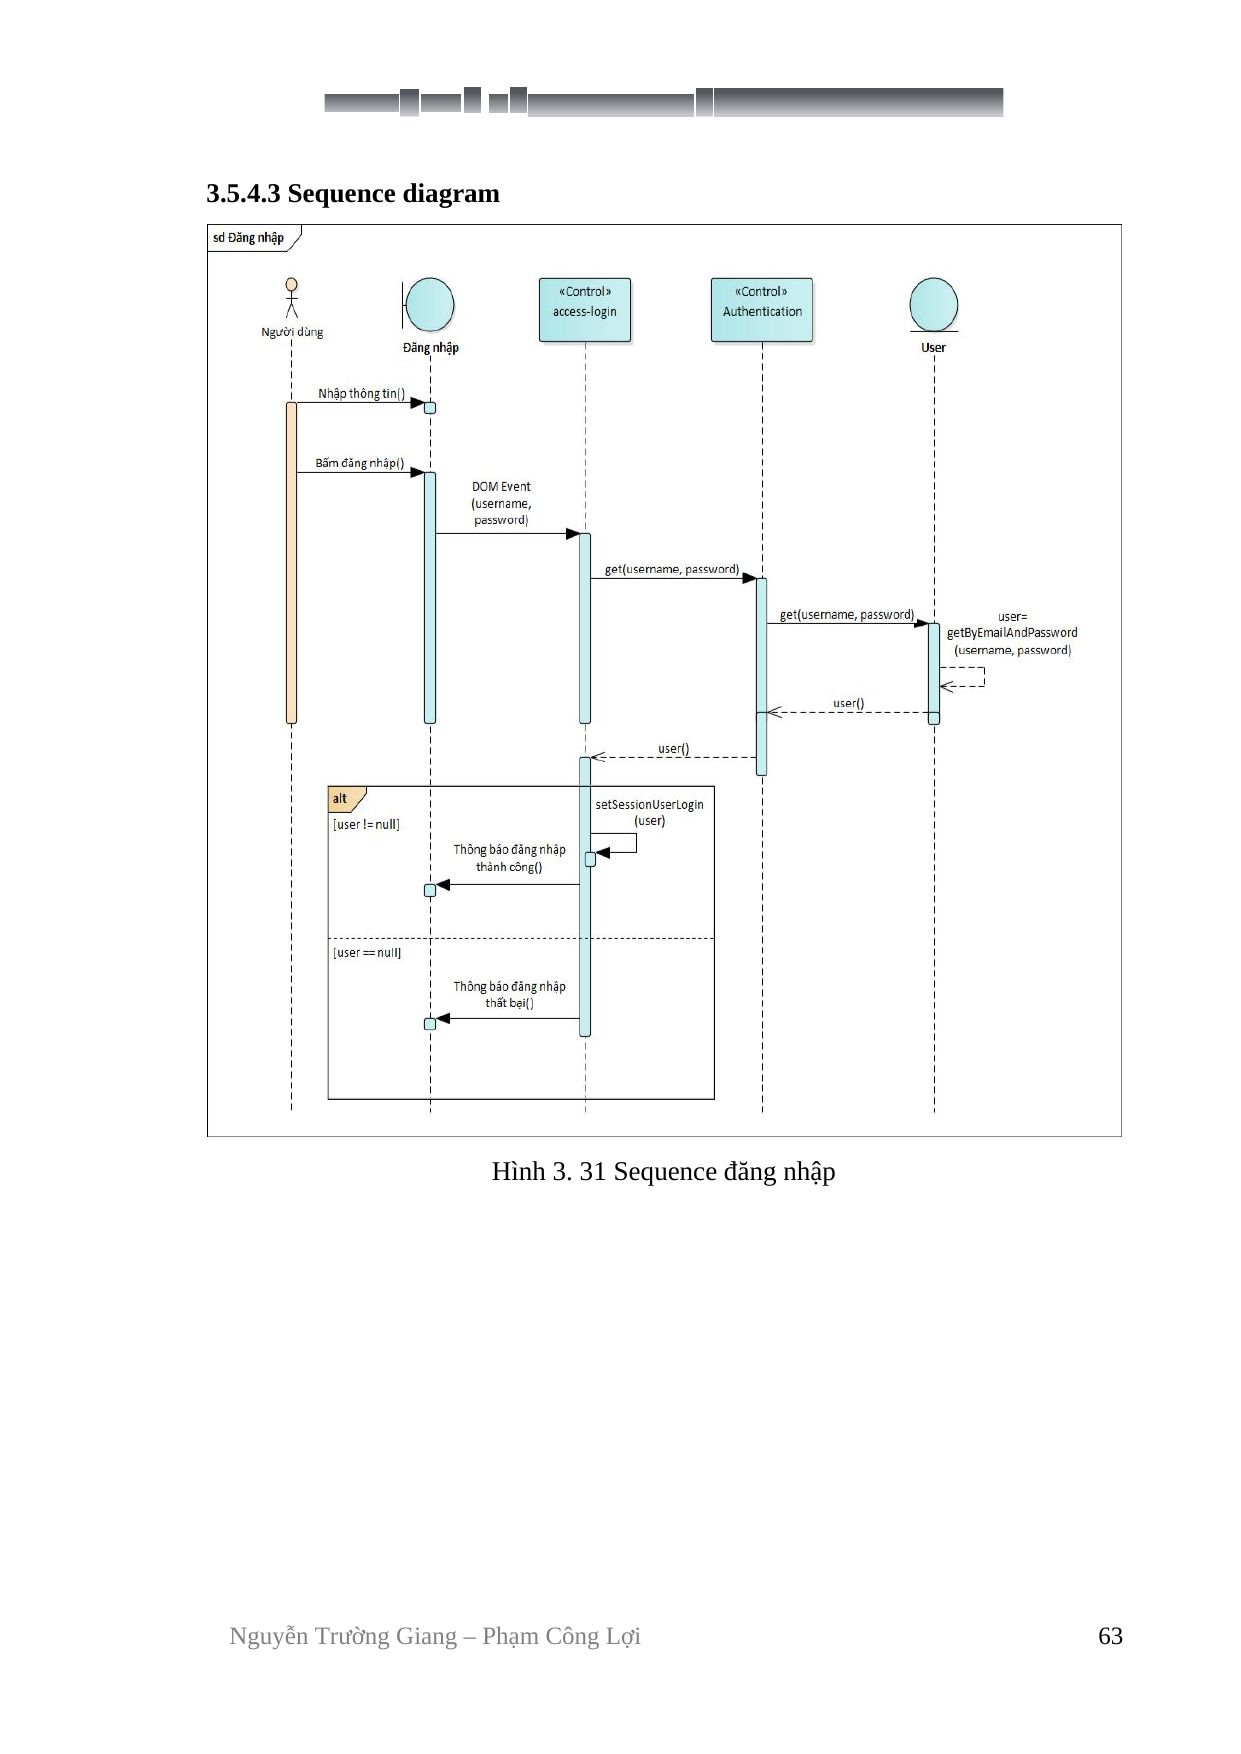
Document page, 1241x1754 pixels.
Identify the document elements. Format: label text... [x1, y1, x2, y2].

text 3.5.4.3 Sequence diagram [206, 177, 1123, 208]
picture [324, 87, 1004, 117]
picture [206, 224, 1122, 1137]
text Hình 3. 31 Sequence đăng nhập [492, 1155, 1123, 1186]
table_header Nguyễn Trường Giang – Phạm Công Lợi [229, 1621, 869, 1650]
table_header 63 [869, 1621, 1123, 1650]
